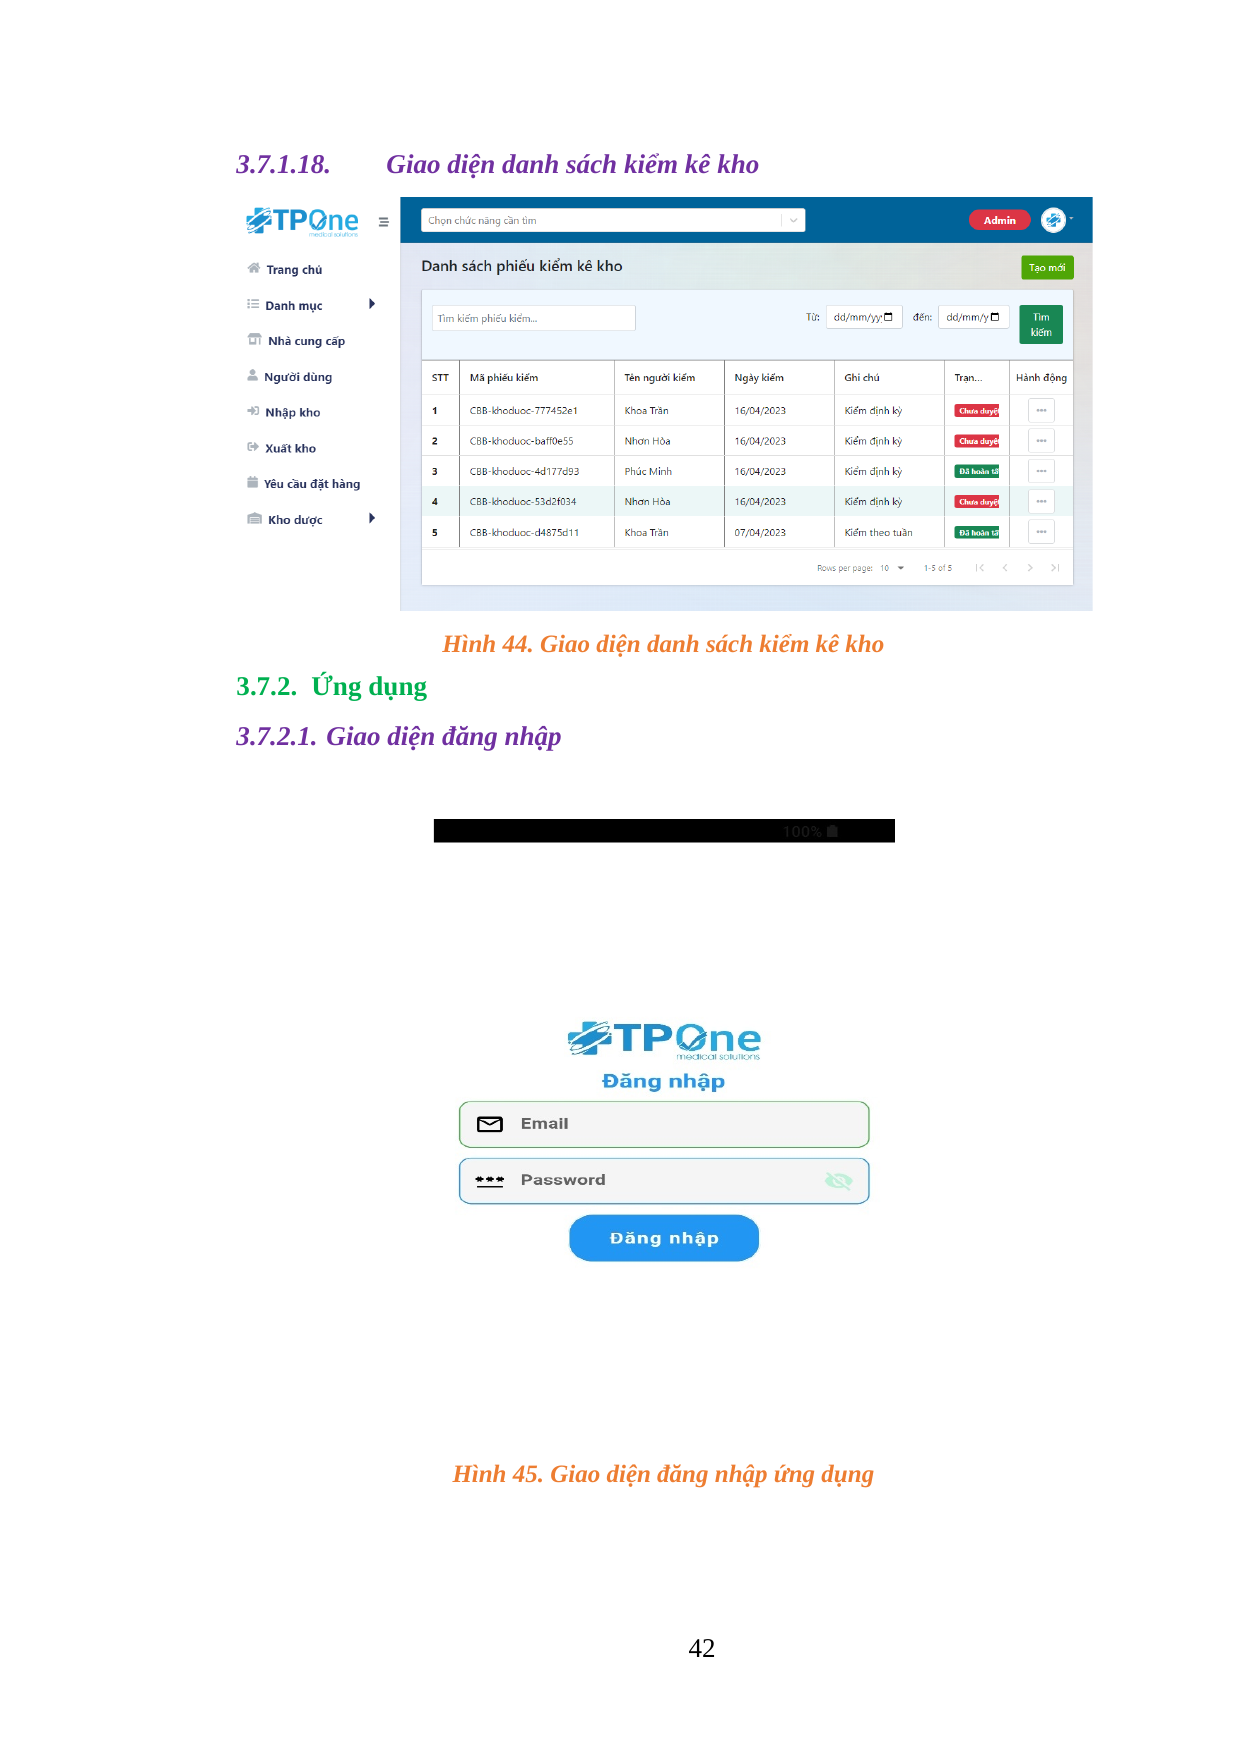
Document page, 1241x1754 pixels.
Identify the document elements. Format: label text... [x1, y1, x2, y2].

picture [236, 197, 1093, 611]
subtitle Giao diện đăng nhập [236, 720, 1092, 751]
subtitle Ứng dụng [236, 670, 1092, 702]
picture [433, 819, 895, 1441]
subtitle Giao diện danh sách kiểm kê kho [236, 148, 1092, 179]
